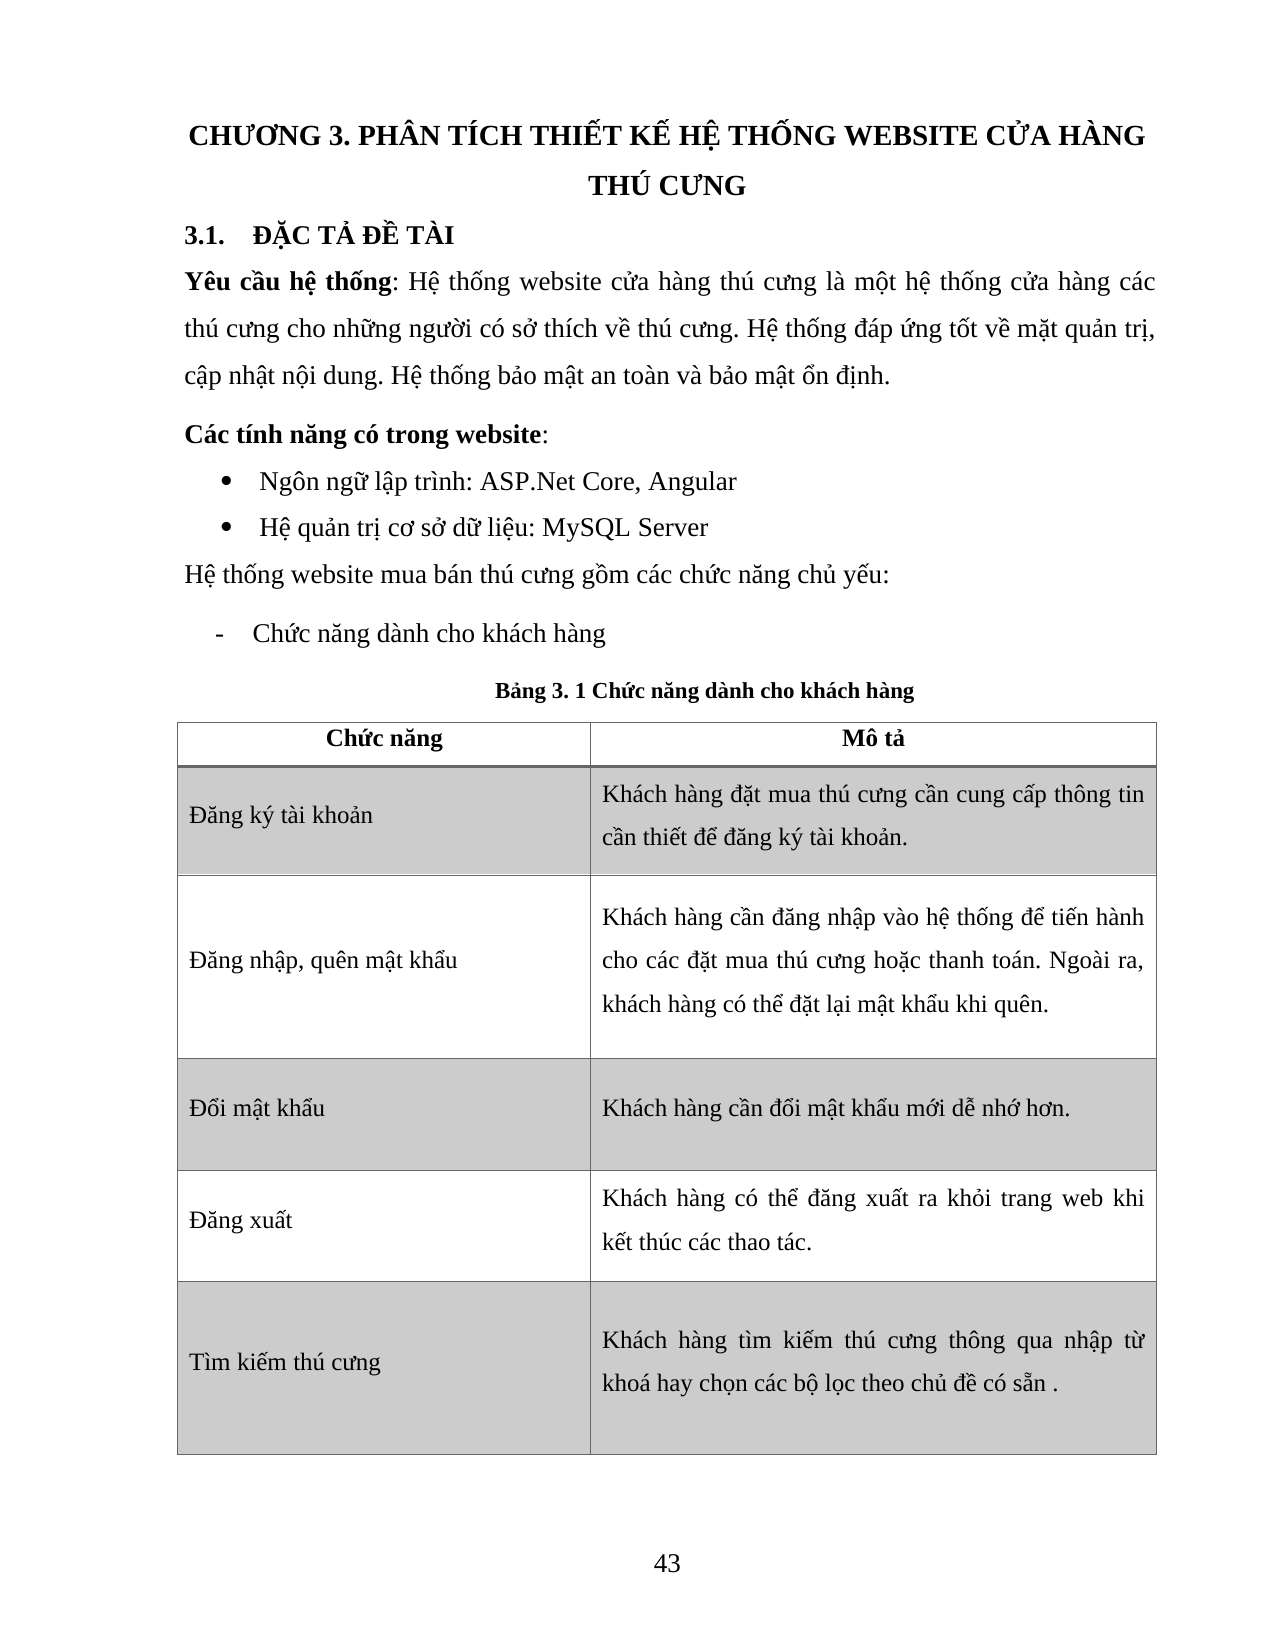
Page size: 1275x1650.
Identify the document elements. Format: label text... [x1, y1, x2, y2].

table_cell Đăng ký tài khoản [178, 768, 590, 874]
list Bảng 3. 1 Chức năng dành cho khách hàng [252, 677, 1157, 703]
list Chức năng dành cho khách hàng [215, 617, 1157, 649]
table_cell Tìm kiếm thú cưng [178, 1282, 590, 1454]
table_cell Đổi mật khẩu [178, 1059, 590, 1170]
table_header Chức năng [178, 723, 590, 765]
table_cell Khách hàng đặt mua thú cưng cần cung cấp thông tin cần thiết để đăng ký tài khoản. [591, 768, 1156, 874]
text Hệ thống website mua bán thú cưng gồm các chức năng chủ yếu: [184, 558, 1157, 589]
table_cell Khách hàng tìm kiếm thú cưng thông qua nhập từ khoá hay chọn các bộ lọc theo chủ đề có sẵn . [591, 1282, 1156, 1454]
subtitle CHƯƠNG 3. PHÂN TÍCH THIẾT KẾ HỆ THỐNG WEBSITE CỬA HÀNG THÚ CƯNG [177, 118, 1157, 202]
table_header Mô tả [591, 723, 1156, 765]
list Ngôn ngữ lập trình: ASP.Net Core, Angular [222, 464, 1157, 496]
table_cell Khách hàng có thể đăng xuất ra khỏi trang web khi kết thúc các thao tác. [591, 1171, 1156, 1281]
text Yêu cầu hệ thống: Hệ thống website cửa hàng thú cưng là một hệ thống cửa hàng các thú cưng cho những người có sở thích về thú cưng. Hệ thống đáp ứng tốt về mặt quản trị, cập nhật nội dung. Hệ thống bảo mật an toàn và bảo mật ổn định. [184, 265, 1157, 390]
table_cell Đăng nhập, quên mật khẩu [178, 876, 590, 1057]
text Các tính năng có trong website: [184, 418, 1157, 449]
list Hệ quản trị cơ sở dữ liệu: MySQL Server [222, 511, 1157, 543]
list ĐẶC TẢ ĐỀ TÀI [184, 219, 1157, 250]
table_cell Khách hàng cần đổi mật khẩu mới dễ nhớ hơn. [591, 1059, 1156, 1170]
table_cell Khách hàng cần đăng nhập vào hệ thống để tiến hành cho các đặt mua thú cưng hoặc thanh toán. Ngoài ra, khách hàng có thể đặt lại mật khẩu khi quên. [591, 876, 1156, 1057]
table_cell Đăng xuất [178, 1171, 590, 1281]
